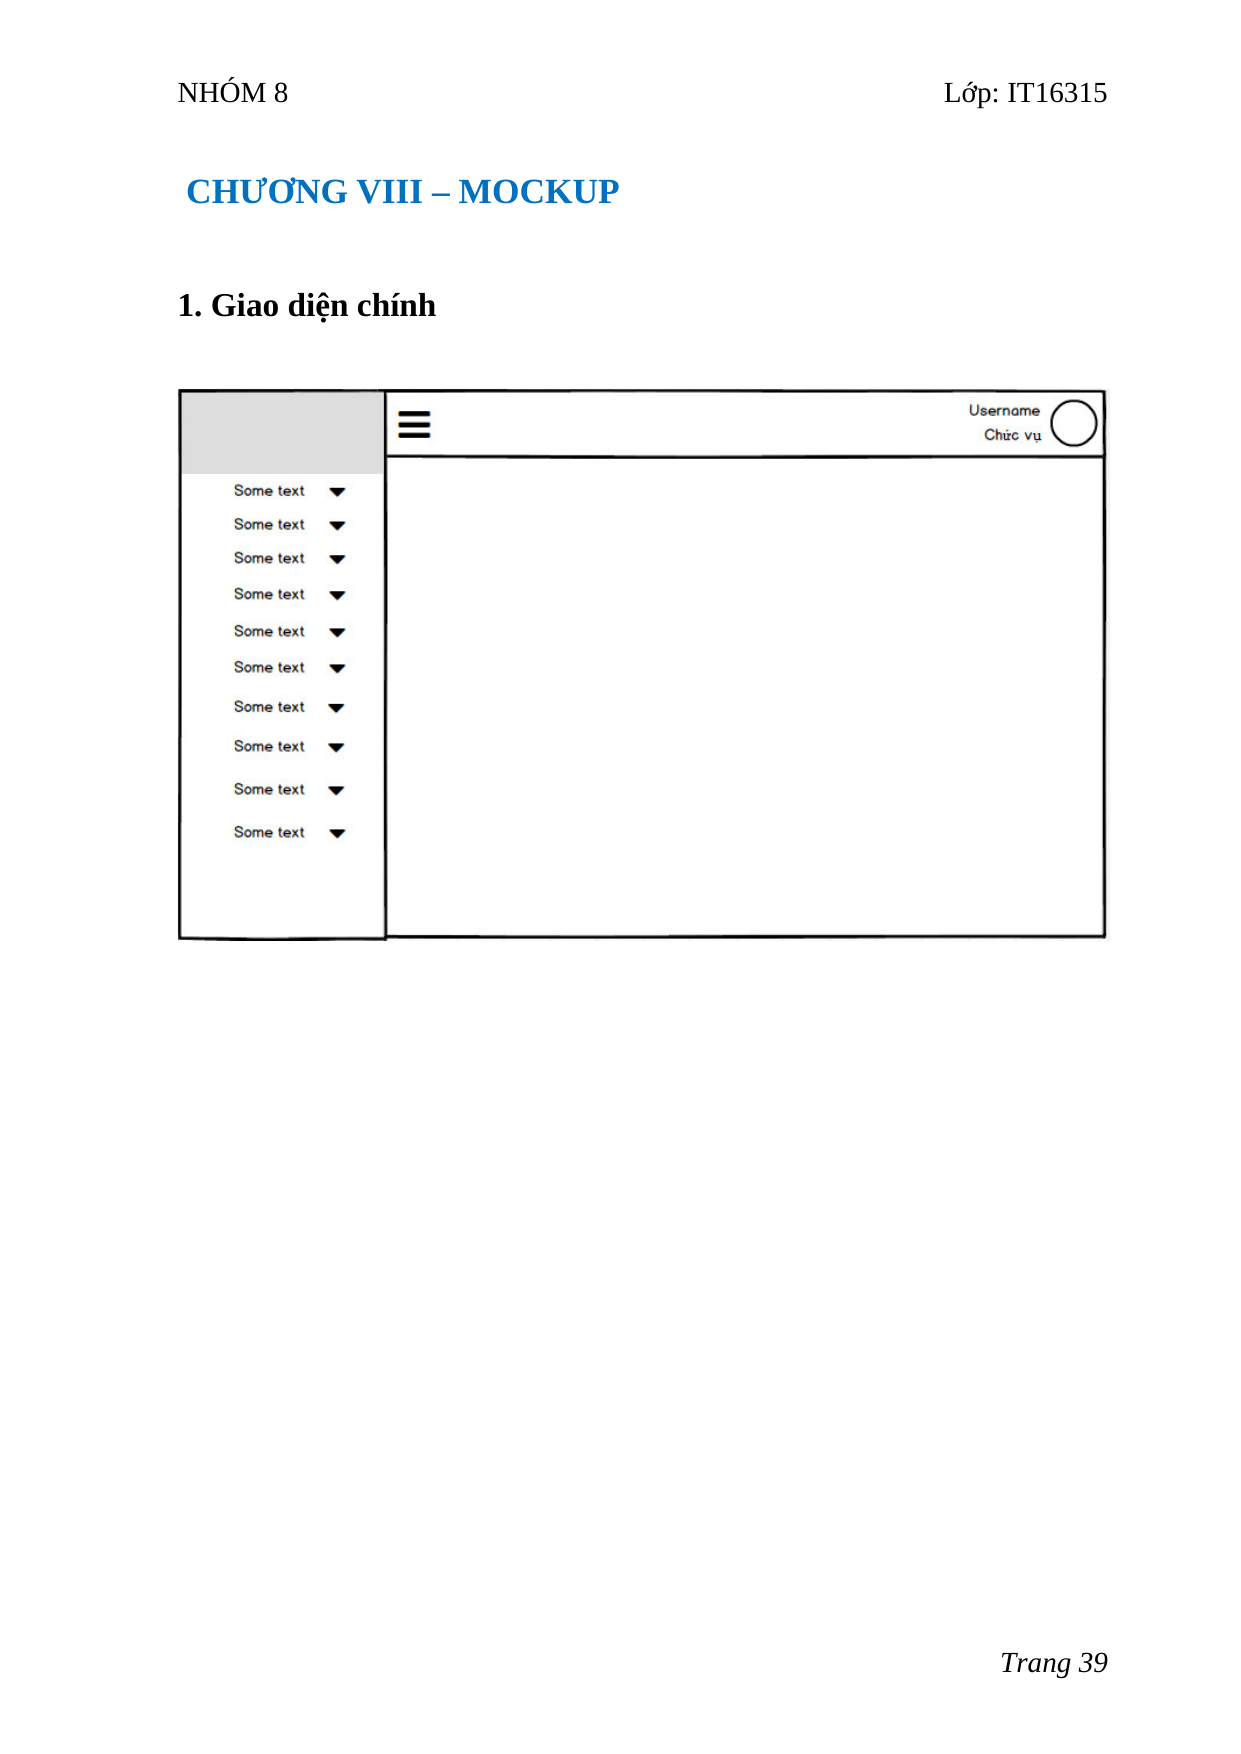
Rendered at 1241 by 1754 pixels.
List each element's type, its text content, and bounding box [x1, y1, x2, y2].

picture [177, 388, 1111, 941]
subtitle 1. Giao diện chính [177, 285, 1110, 323]
subtitle CHƯƠNG VIII – MOCKUP [177, 171, 1110, 211]
